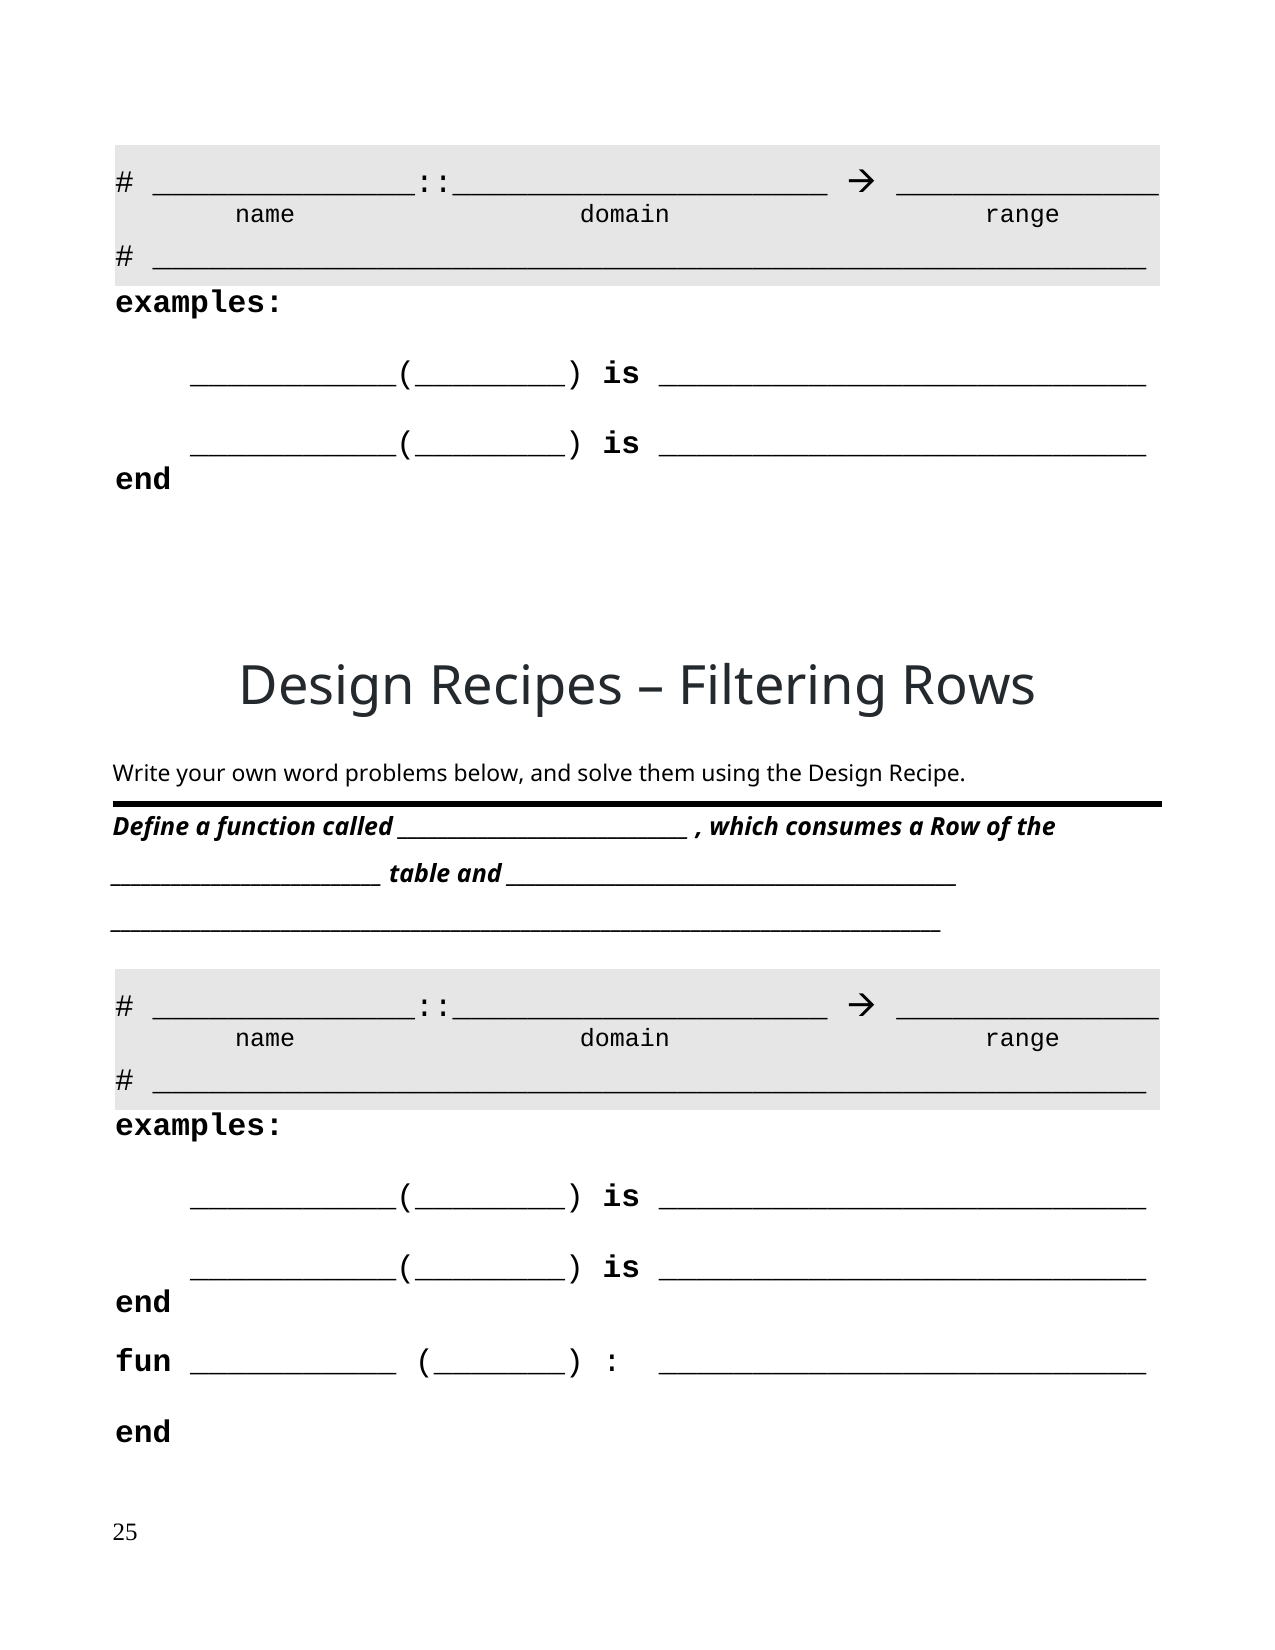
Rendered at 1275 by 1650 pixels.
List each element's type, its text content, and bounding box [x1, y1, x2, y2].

table_cell fun ___________ (_______) : __________________________ end [115, 1322, 1158, 1452]
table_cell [115, 286, 1158, 499]
table_header # ______________::____________________ ______________ name domain range # _____________________________________________________ [115, 969, 1160, 1110]
text ___________________________________________________________________________________ [112, 894, 1162, 936]
text ___________________________ table and _____________________________________________ [112, 847, 1162, 889]
text Define a function called _____________________________ , which consumes a Row of the [112, 802, 1162, 843]
table_header # ______________::____________________ ______________ name domain range # _____________________________________________________ [115, 145, 1160, 286]
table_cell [115, 1110, 1158, 1322]
subtitle Design Recipes – Filtering Rows [112, 646, 1162, 720]
text Write your own word problems below, and solve them using the Design Recipe. [112, 757, 1162, 788]
